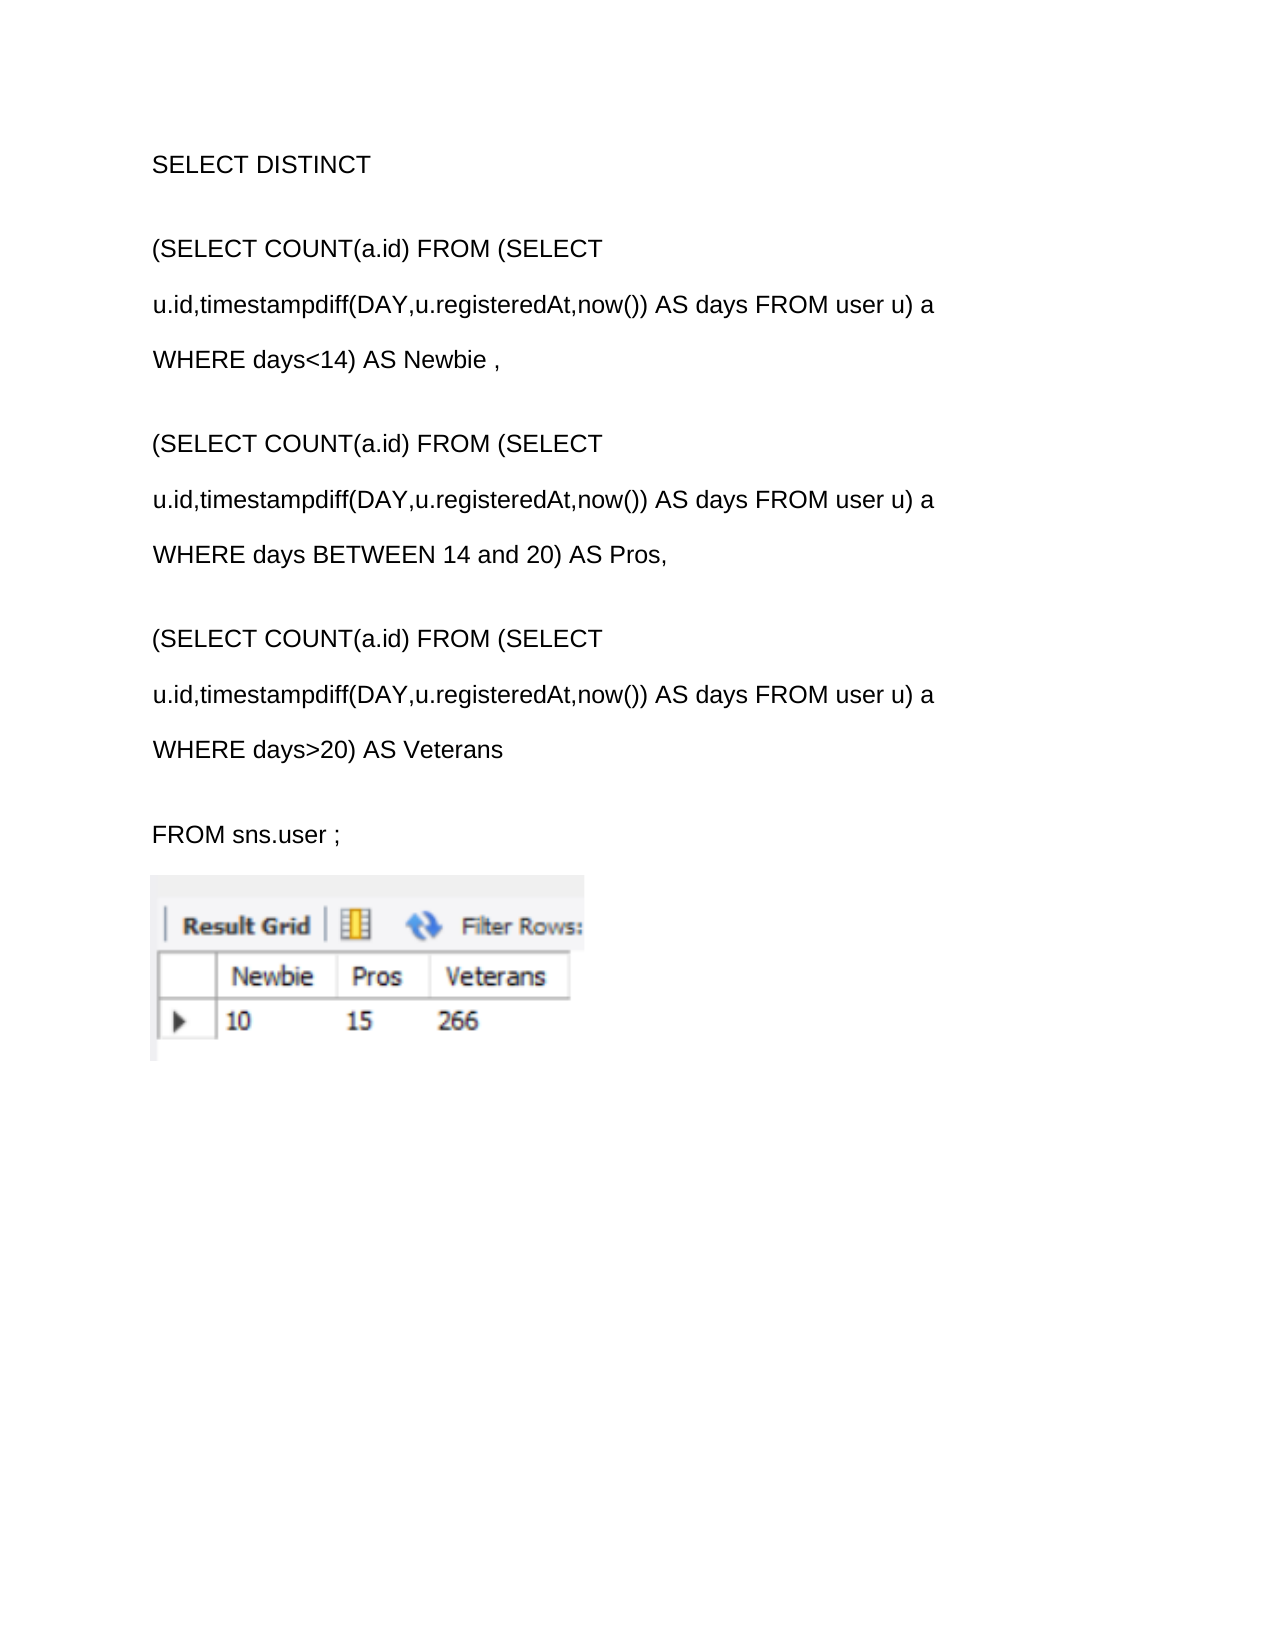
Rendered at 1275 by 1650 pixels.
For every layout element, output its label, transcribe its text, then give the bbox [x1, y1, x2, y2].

text (SELECT COUNT(a.id) FROM (SELECT u.id,timestampdiff(DAY,u.registeredAt,now()) AS days FROM user u) a WHERE days<14) AS Newbie , [152, 234, 988, 374]
text (SELECT COUNT(a.id) FROM (SELECT u.id,timestampdiff(DAY,u.registeredAt,now()) AS days FROM user u) a WHERE days BETWEEN 14 and 20) AS Pros, [152, 429, 988, 569]
picture [150, 875, 585, 1061]
text FROM sns.user ; [152, 819, 988, 848]
text SELECT DISTINCT [152, 150, 988, 179]
text (SELECT COUNT(a.id) FROM (SELECT u.id,timestampdiff(DAY,u.registeredAt,now()) AS days FROM user u) a WHERE days>20) AS Veterans [152, 624, 988, 764]
